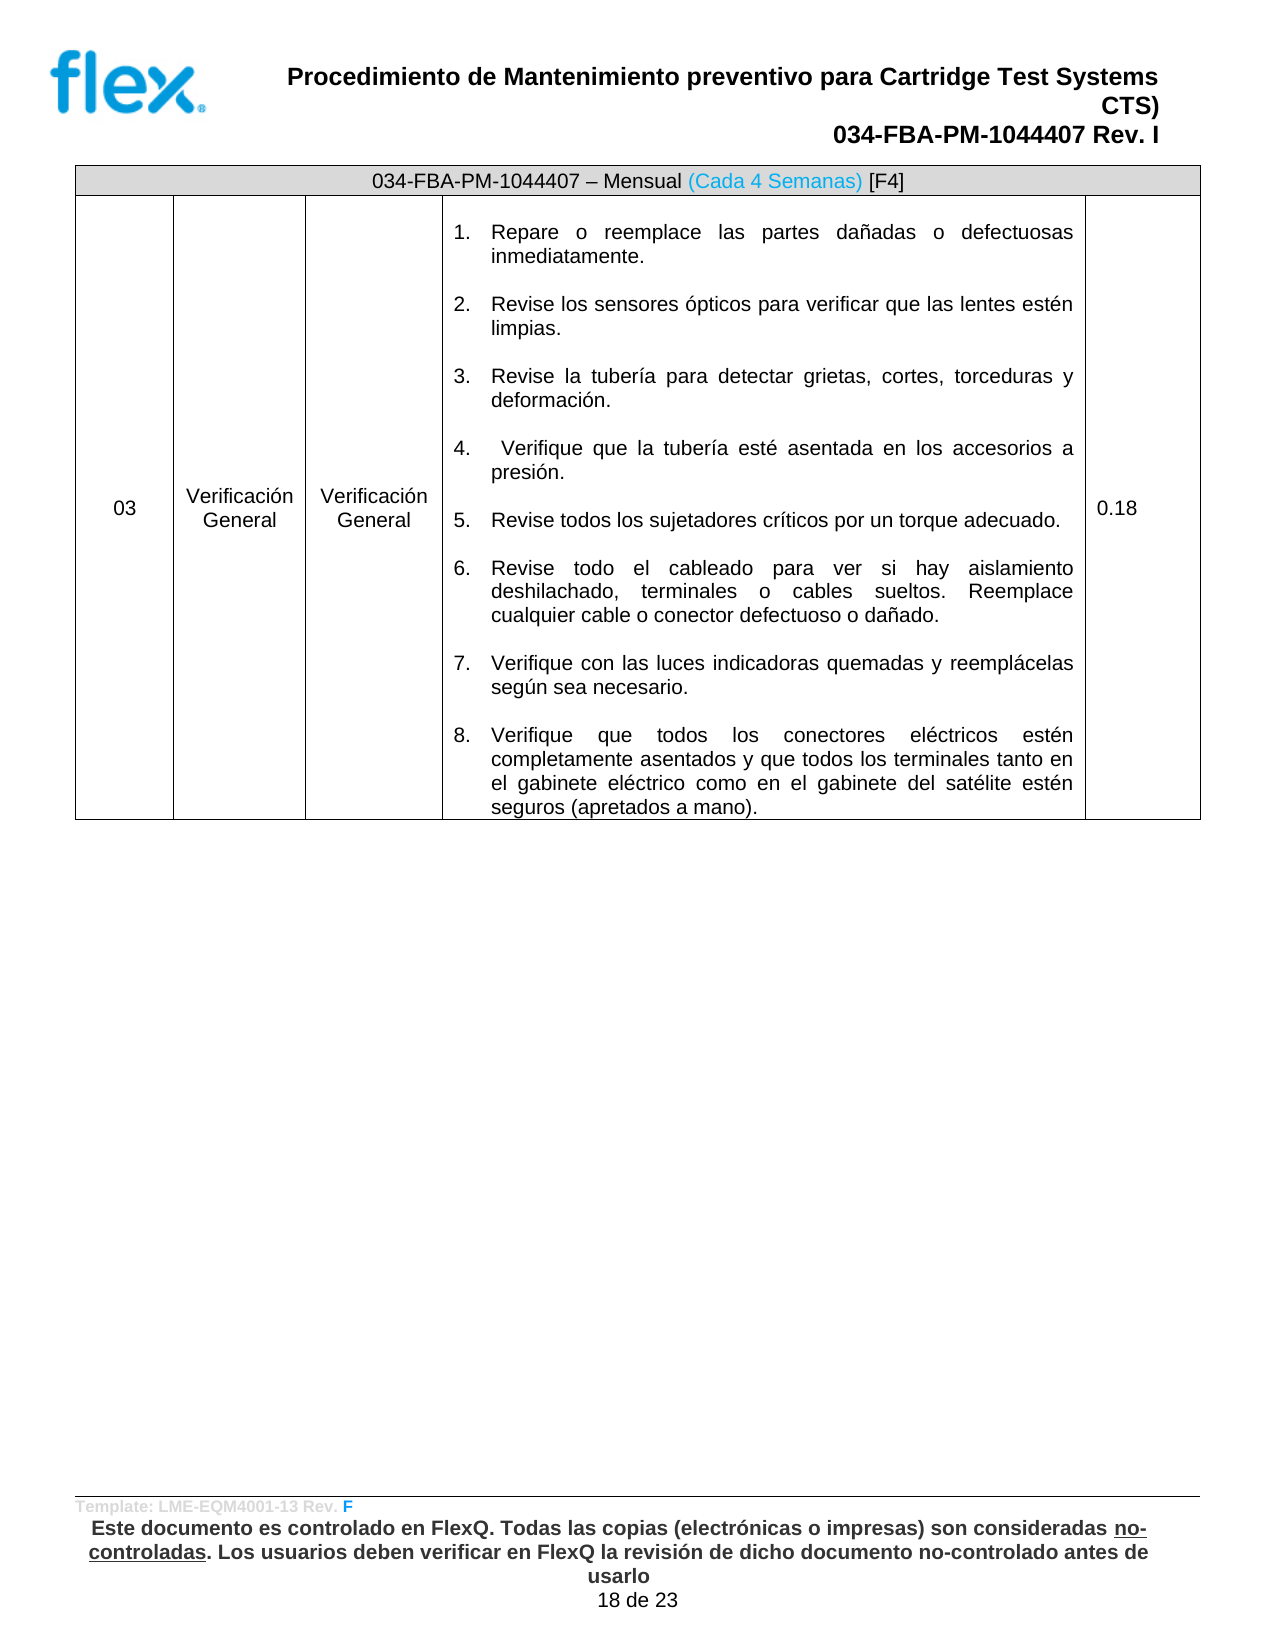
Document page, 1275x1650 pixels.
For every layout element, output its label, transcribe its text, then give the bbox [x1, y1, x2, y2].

table_cell Verificación General [174, 196, 305, 819]
picture [29, 26, 220, 126]
table_cell 03 [76, 196, 173, 819]
table_header 034-FBA-PM-1044407 – Mensual (Cada 4 Semanas) [F4] [76, 166, 1200, 195]
table_cell Repare o reemplace las partes dañadas o defectuosas inmediatamente. Revise los sensores ópticos para verificar que las lentes estén limpias. Revise la tubería para detectar grietas, cortes, torceduras y deformación. Verifique que la tubería esté asentada en los accesorios a presión. Revise todos los sujetadores críticos por un torque adecuado. Revise todo el cableado para ver si hay aislamiento deshilachado, terminales o cables sueltos. Reemplace cualquier cable o conector defectuoso o dañado. Verifique con las luces indicadoras quemadas y reemplácelas según sea necesario. Verifique que todos los conectores eléctricos estén completamente asentados y que todos los terminales tanto en el gabinete eléctrico como en el gabinete del satélite estén seguros (apretados a mano). [443, 196, 1085, 819]
table_cell 0.18 [1086, 196, 1200, 819]
table_cell Verificación General [306, 196, 442, 819]
